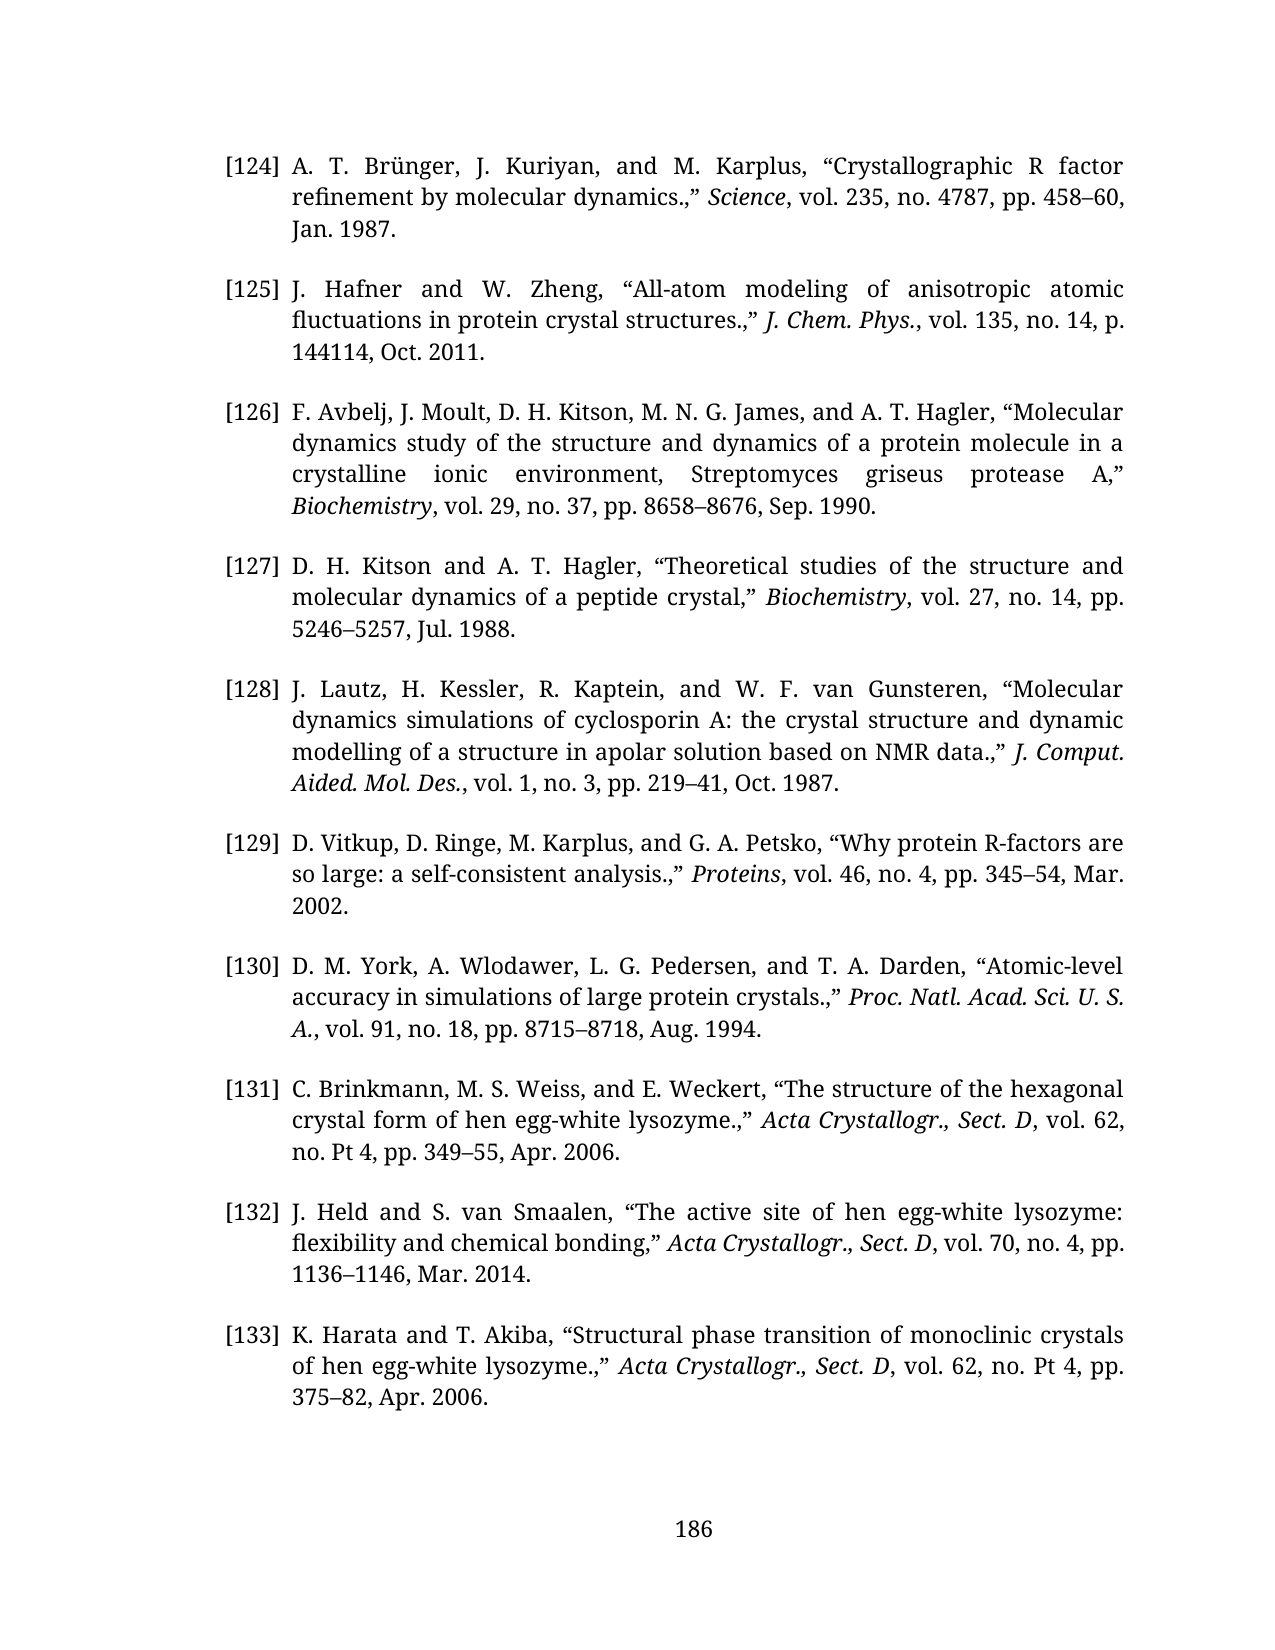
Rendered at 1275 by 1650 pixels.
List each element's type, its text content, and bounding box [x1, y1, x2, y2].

text [124] A. T. Brünger, J. Kuriyan, and M. Karplus, “Crystallographic R factor refinement by molecular dynamics.,” Science, vol. 235, no. 4787, pp. 458–60, Jan. 1987. [225, 150, 1125, 244]
text [125] J. Hafner and W. Zheng, “All-atom modeling of anisotropic atomic fluctuations in protein crystal structures.,” J. Chem. Phys., vol. 135, no. 14, p. 144114, Oct. 2011. [225, 273, 1125, 367]
text [128] J. Lautz, H. Kessler, R. Kaptein, and W. F. van Gunsteren, “Molecular dynamics simulations of cyclosporin A: the crystal structure and dynamic modelling of a structure in apolar solution based on NMR data.,” J. Comput. Aided. Mol. Des., vol. 1, no. 3, pp. 219–41, Oct. 1987. [225, 673, 1125, 798]
text [129] D. Vitkup, D. Ringe, M. Karplus, and G. A. Petsko, “Why protein R-factors are so large: a self-consistent analysis.,” Proteins, vol. 46, no. 4, pp. 345–54, Mar. 2002. [225, 827, 1125, 921]
text [130] D. M. York, A. Wlodawer, L. G. Pedersen, and T. A. Darden, “Atomic-level accuracy in simulations of large protein crystals.,” Proc. Natl. Acad. Sci. U. S. A., vol. 91, no. 18, pp. 8715–8718, Aug. 1994. [225, 950, 1125, 1044]
text [132] J. Held and S. van Smaalen, “The active site of hen egg-white lysozyme: flexibility and chemical bonding,” Acta Crystallogr., Sect. D, vol. 70, no. 4, pp. 1136–1146, Mar. 2014. [225, 1196, 1125, 1289]
text [131] C. Brinkmann, M. S. Weiss, and E. Weckert, “The structure of the hexagonal crystal form of hen egg-white lysozyme.,” Acta Crystallogr., Sect. D, vol. 62, no. Pt 4, pp. 349–55, Apr. 2006. [225, 1073, 1125, 1167]
text [127] D. H. Kitson and A. T. Hagler, “Theoretical studies of the structure and molecular dynamics of a peptide crystal,” Biochemistry, vol. 27, no. 14, pp. 5246–5257, Jul. 1988. [225, 550, 1125, 644]
text [126] F. Avbelj, J. Moult, D. H. Kitson, M. N. G. James, and A. T. Hagler, “Molecular dynamics study of the structure and dynamics of a protein molecule in a crystalline ionic environment, Streptomyces griseus protease A,” Biochemistry, vol. 29, no. 37, pp. 8658–8676, Sep. 1990. [225, 396, 1125, 521]
text [133] K. Harata and T. Akiba, “Structural phase transition of monoclinic crystals of hen egg-white lysozyme.,” Acta Crystallogr., Sect. D, vol. 62, no. Pt 4, pp. 375–82, Apr. 2006. [225, 1319, 1125, 1412]
